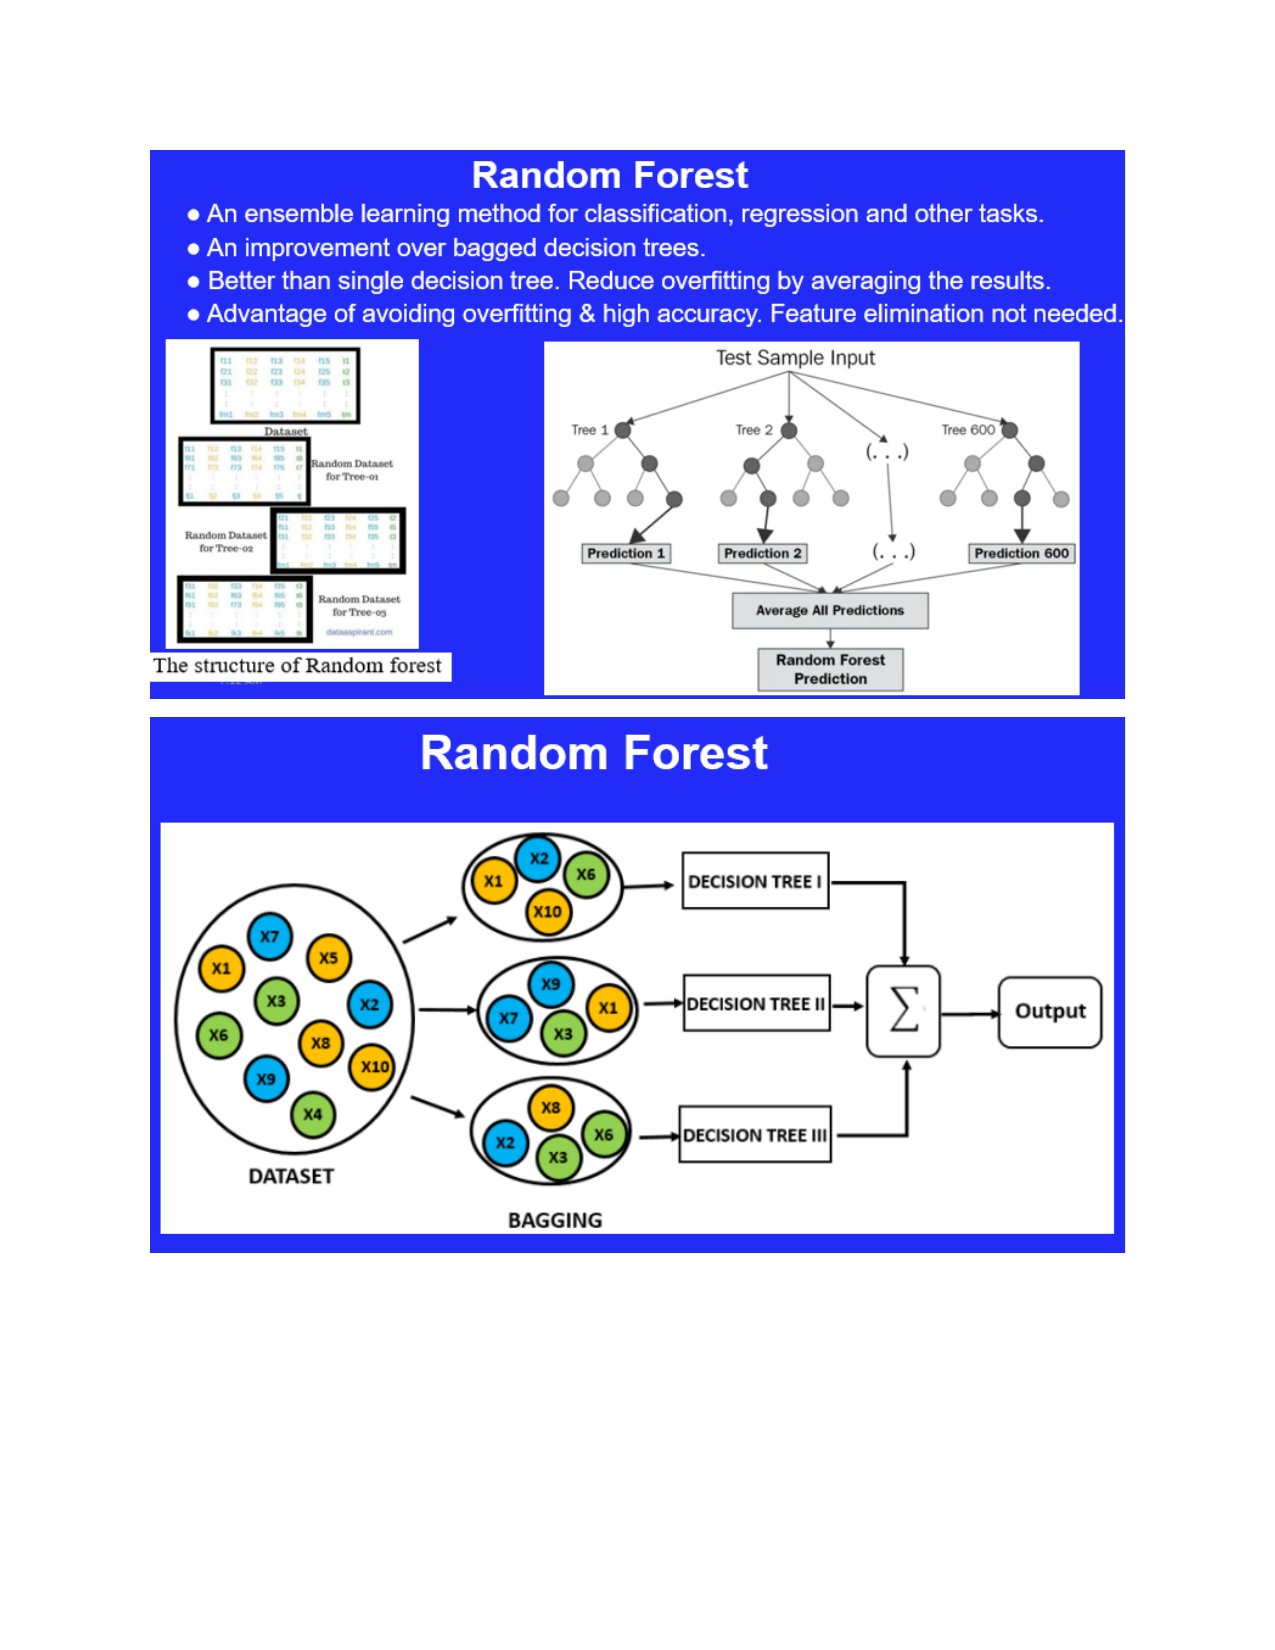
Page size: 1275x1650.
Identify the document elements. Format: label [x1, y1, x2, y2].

picture [150, 150, 1125, 699]
picture [150, 717, 1125, 1253]
